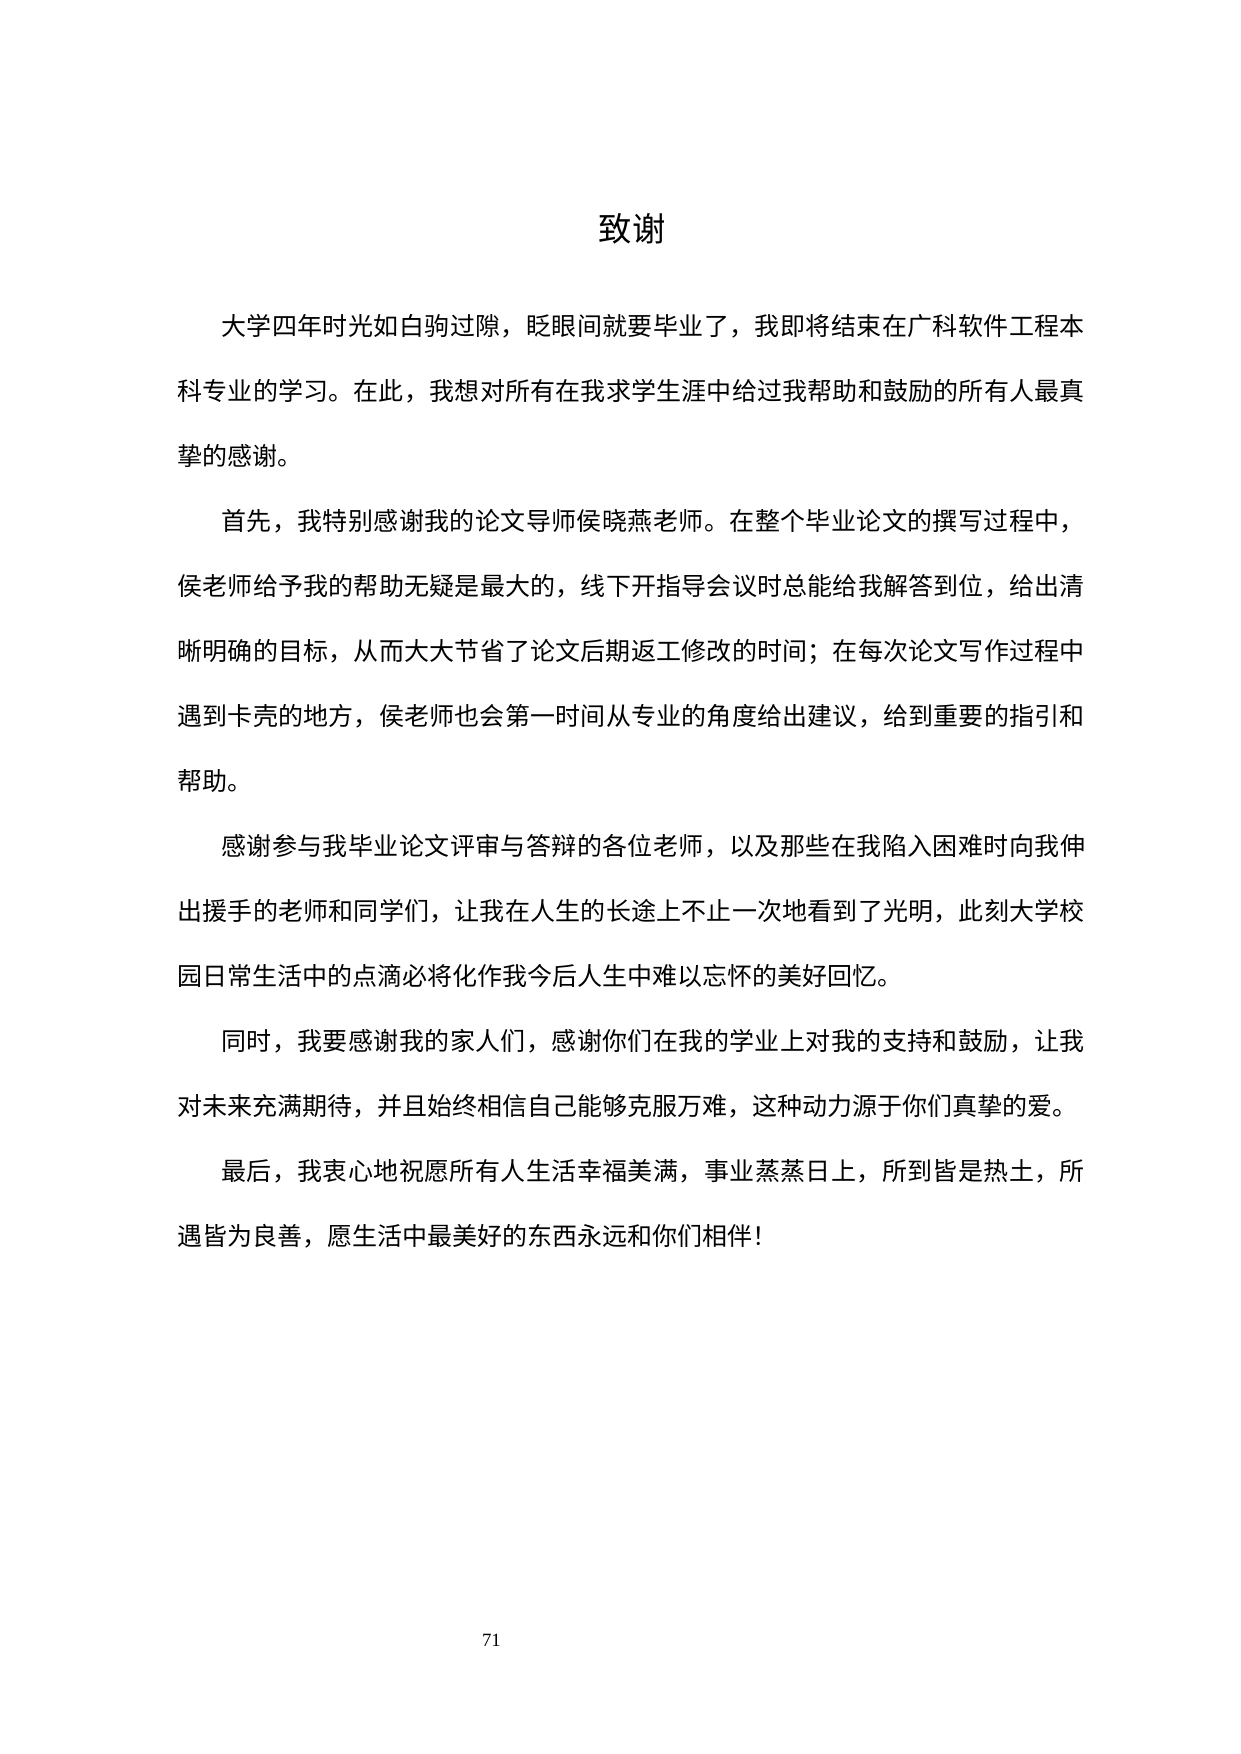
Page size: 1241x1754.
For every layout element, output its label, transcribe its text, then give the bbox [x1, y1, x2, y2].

text 首先，我特别感谢我的论文导师侯晓燕老师。在整个毕业论文的撰写过程中，侯老师给予我的帮助无疑是最大的，线下开指导会议时总能给我解答到位，给出清晰明确的目标，从而大大节省了论文后期返工修改的时间；在每次论文写作过程中遇到卡壳的地方，侯老师也会第一时间从专业的角度给出建议，给到重要的指引和帮助。 [177, 487, 1087, 812]
text 同时，我要感谢我的家人们，感谢你们在我的学业上对我的支持和鼓励，让我对未来充满期待，并且始终相信自己能够克服万难，这种动力源于你们真挚的爱。 [177, 1007, 1087, 1137]
text 致谢 [177, 194, 1087, 259]
text 最后，我衷心地祝愿所有人生活幸福美满，事业蒸蒸日上，所到皆是热土，所遇皆为良善，愿生活中最美好的东西永远和你们相伴！ [177, 1137, 1087, 1267]
text 感谢参与我毕业论文评审与答辩的各位老师，以及那些在我陷入困难时向我伸出援手的老师和同学们，让我在人生的长途上不止一次地看到了光明，此刻大学校园日常生活中的点滴必将化作我今后人生中难以忘怀的美好回忆。 [177, 812, 1087, 1007]
text 大学四年时光如白驹过隙，眨眼间就要毕业了，我即将结束在广科软件工程本科专业的学习。在此，我想对所有在我求学生涯中给过我帮助和鼓励的所有人最真挚的感谢。 [177, 292, 1087, 487]
